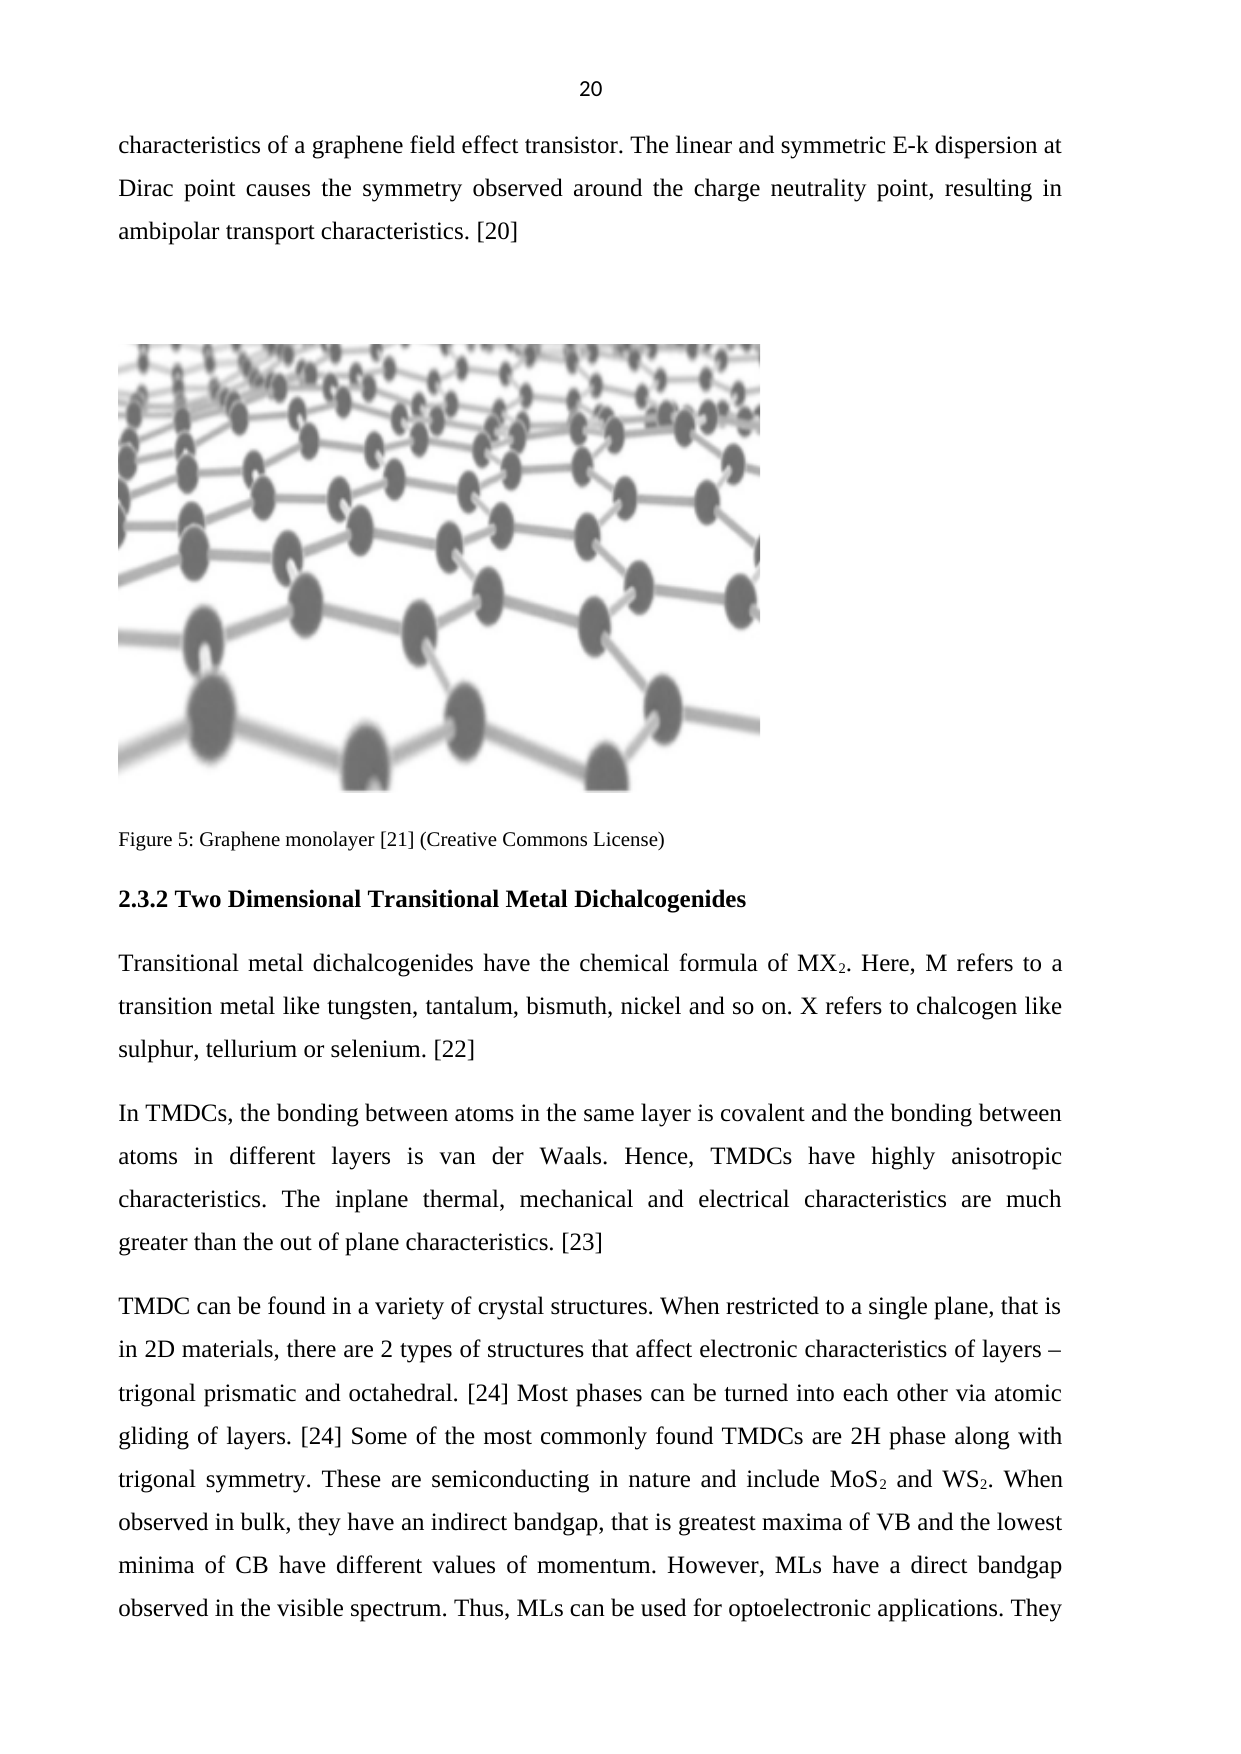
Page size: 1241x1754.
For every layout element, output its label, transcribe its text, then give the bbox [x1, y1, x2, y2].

text Transitional metal dichalcogenides have the chemical formula of MX2. Here, M refers to a transition metal like tungsten, tantalum, bismuth, nickel and so on. X refers to chalcogen like sulphur, tellurium or selenium. [118, 948, 1063, 1063]
text In TMDCs, the bonding between atoms in the same layer is covalent and the bonding between atoms in different layers is van der Waals. Hence, TMDCs have highly anisotropic characteristics. The inplane thermal, mechanical and electrical characteristics are much greater than the out of plane characteristics. [118, 1098, 1063, 1256]
text Figure : Graphene monolayer (Creative Commons License) [118, 827, 1063, 851]
subtitle 2.3.2 Two Dimensional Transitional Metal Dichalcogenides [118, 884, 1063, 913]
picture [118, 344, 761, 793]
